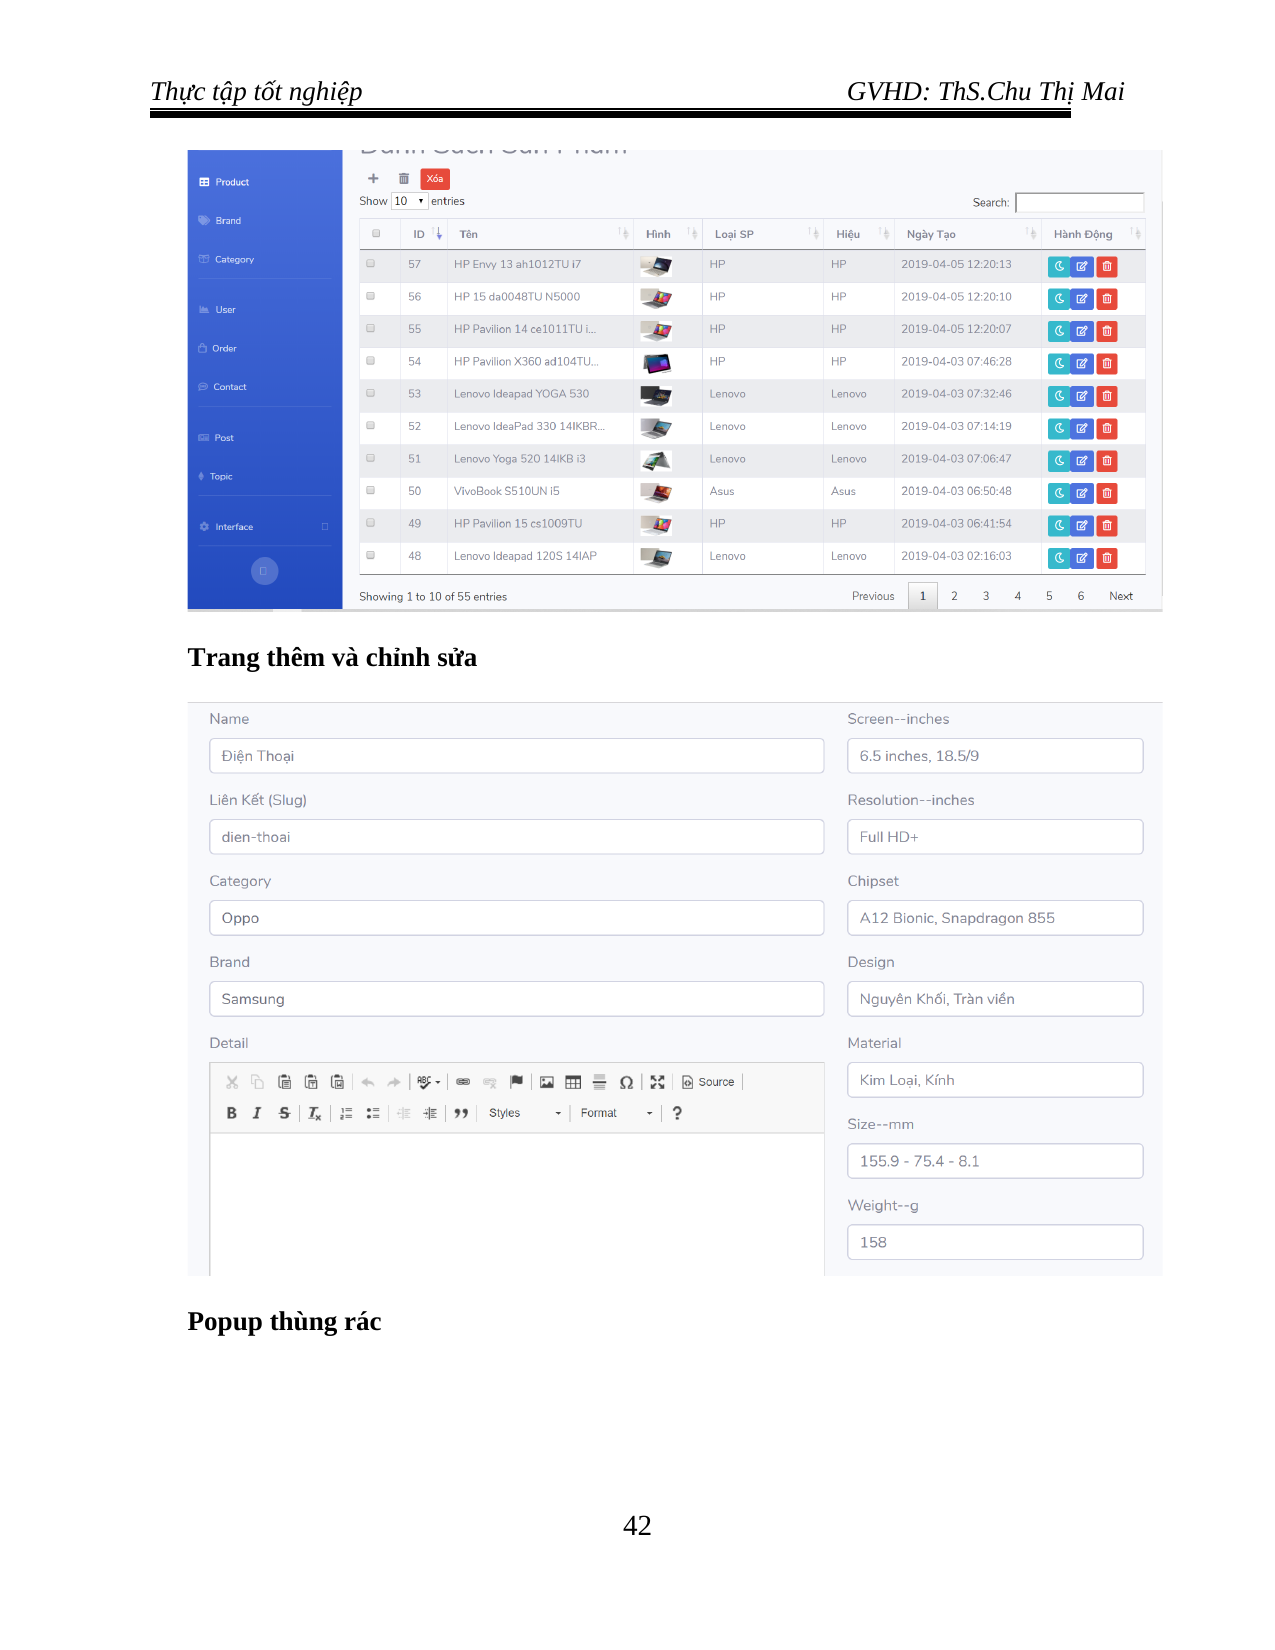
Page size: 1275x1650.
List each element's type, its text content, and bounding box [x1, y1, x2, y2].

text Trang thêm và chỉnh sửa [187, 641, 1125, 672]
text Popup thùng rác [187, 1305, 1125, 1336]
picture [187, 150, 1163, 612]
picture [187, 701, 1163, 1276]
